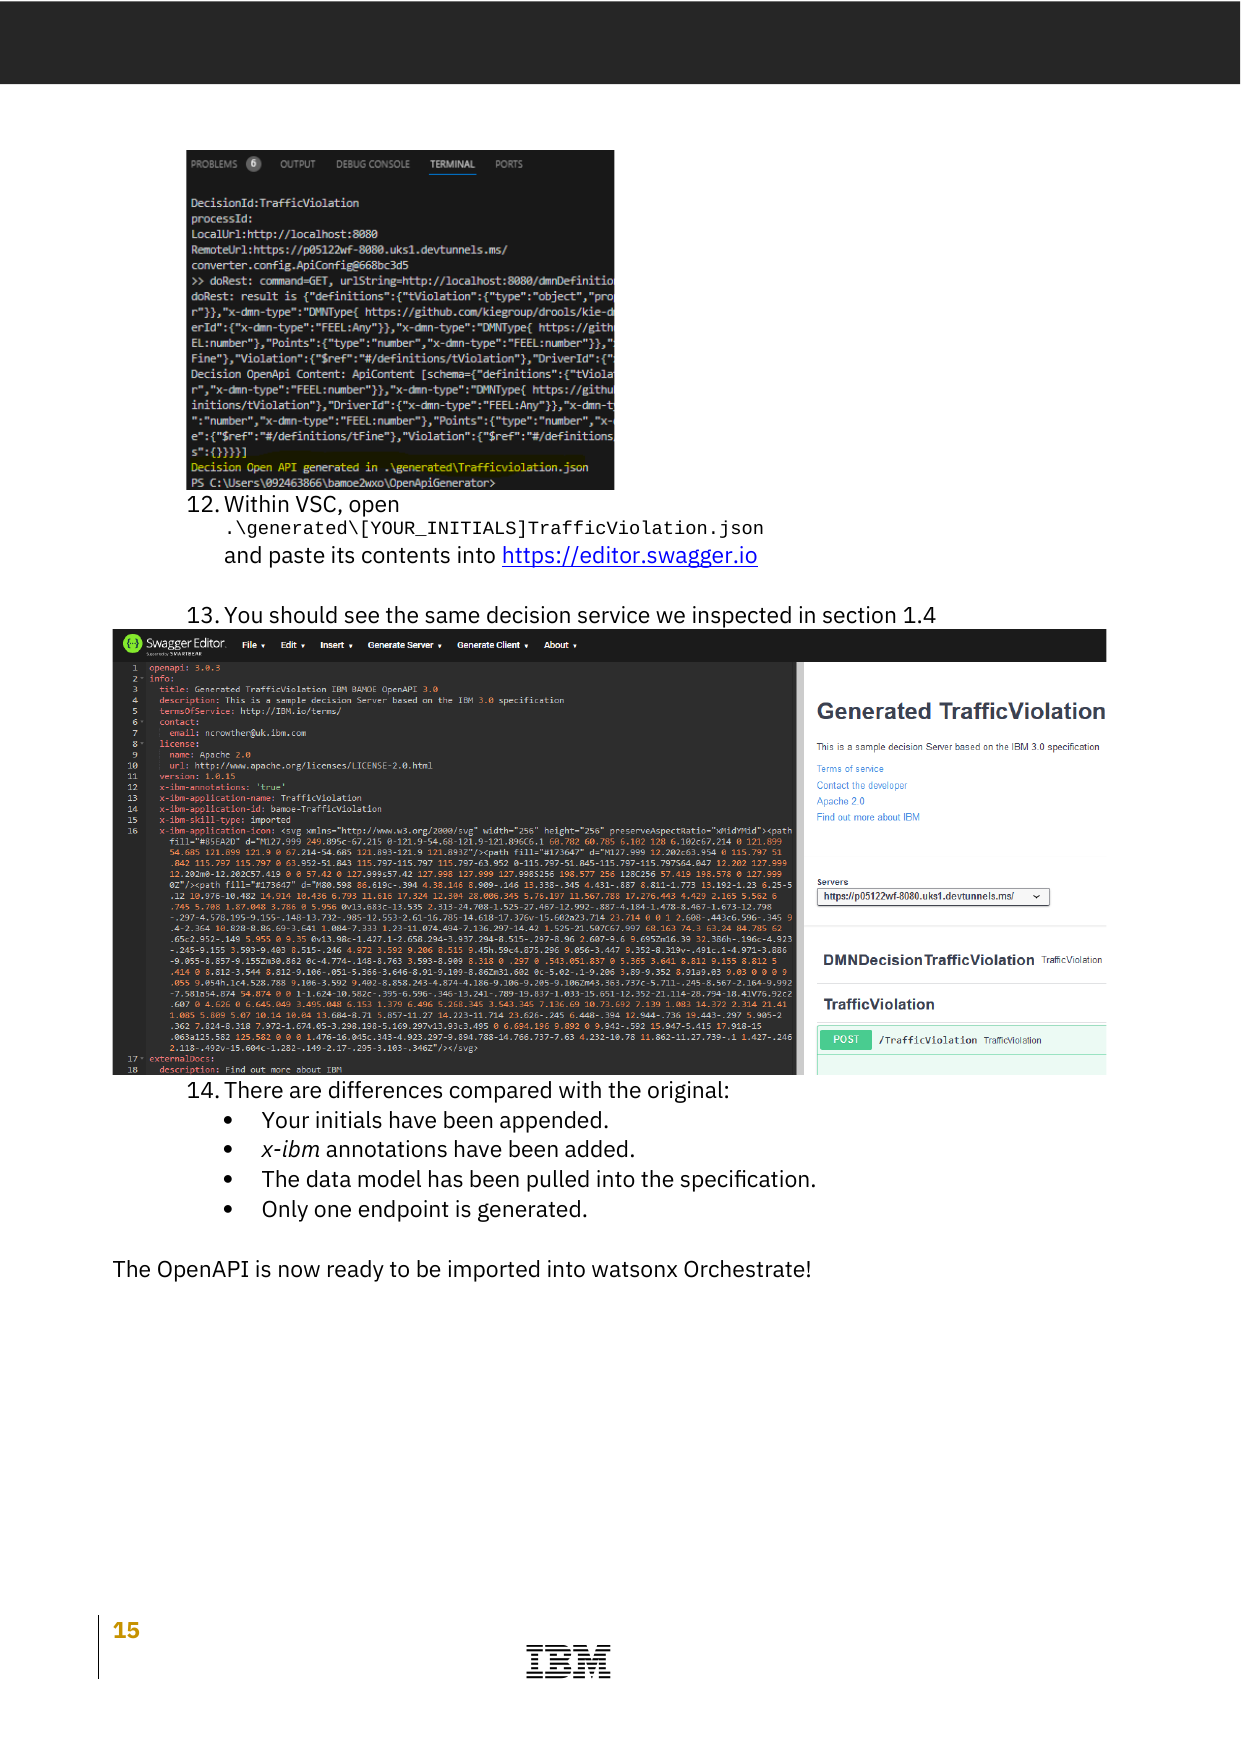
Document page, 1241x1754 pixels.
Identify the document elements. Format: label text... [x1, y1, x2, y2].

list Your initials have been appended. [224, 1104, 1128, 1134]
picture [112, 629, 1107, 1075]
list x-ibm annotations have been added. [224, 1134, 1128, 1164]
list .\generated\[YOUR_INITIALS]TrafficViolation.json [224, 519, 1128, 540]
picture [186, 150, 615, 490]
list Only one endpoint is generated. [224, 1194, 1128, 1224]
list There are differences compared with the original: [186, 1075, 1128, 1104]
list and paste its contents into https://editor.swagger.io [224, 540, 1128, 570]
text The OpenAPI is now ready to be imported into watsonx Orchestrate! [112, 1253, 1128, 1283]
list Within VSC, open [186, 489, 1128, 519]
picture [526, 1645, 611, 1679]
list You should see the same decision service we inspected in section 1.4 [186, 600, 1128, 630]
list The data model has been pulled into the specification. [224, 1164, 1128, 1194]
